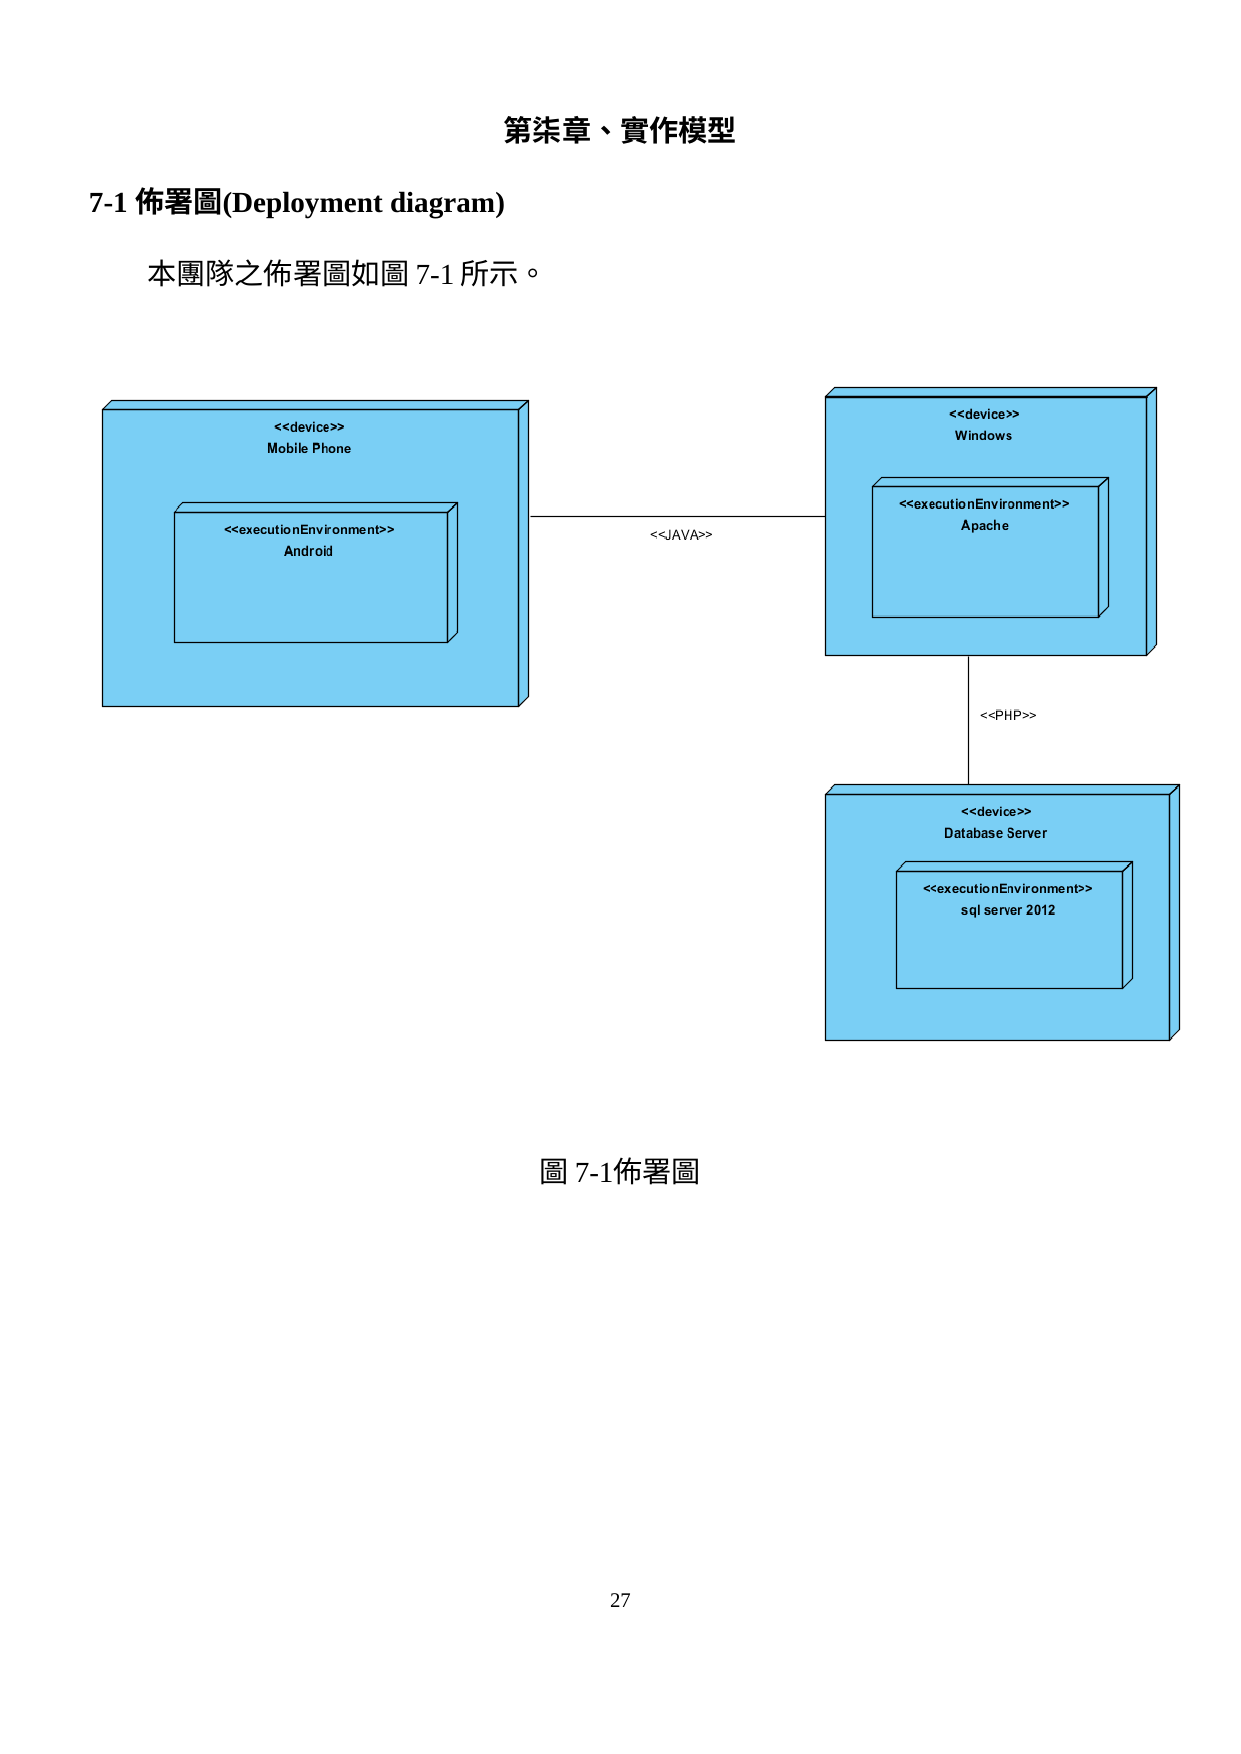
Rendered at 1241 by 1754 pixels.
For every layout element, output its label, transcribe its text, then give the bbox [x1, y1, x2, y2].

text 本團隊之佈署圖如圖7-1所示。 [89, 250, 1152, 292]
text 7-1 佈署圖(Deployment diagram) [89, 179, 1152, 221]
text 第柒章、實作模型 [89, 107, 1152, 149]
text 圖7-1佈署圖 [89, 1132, 1152, 1207]
picture [25, 335, 1235, 1070]
